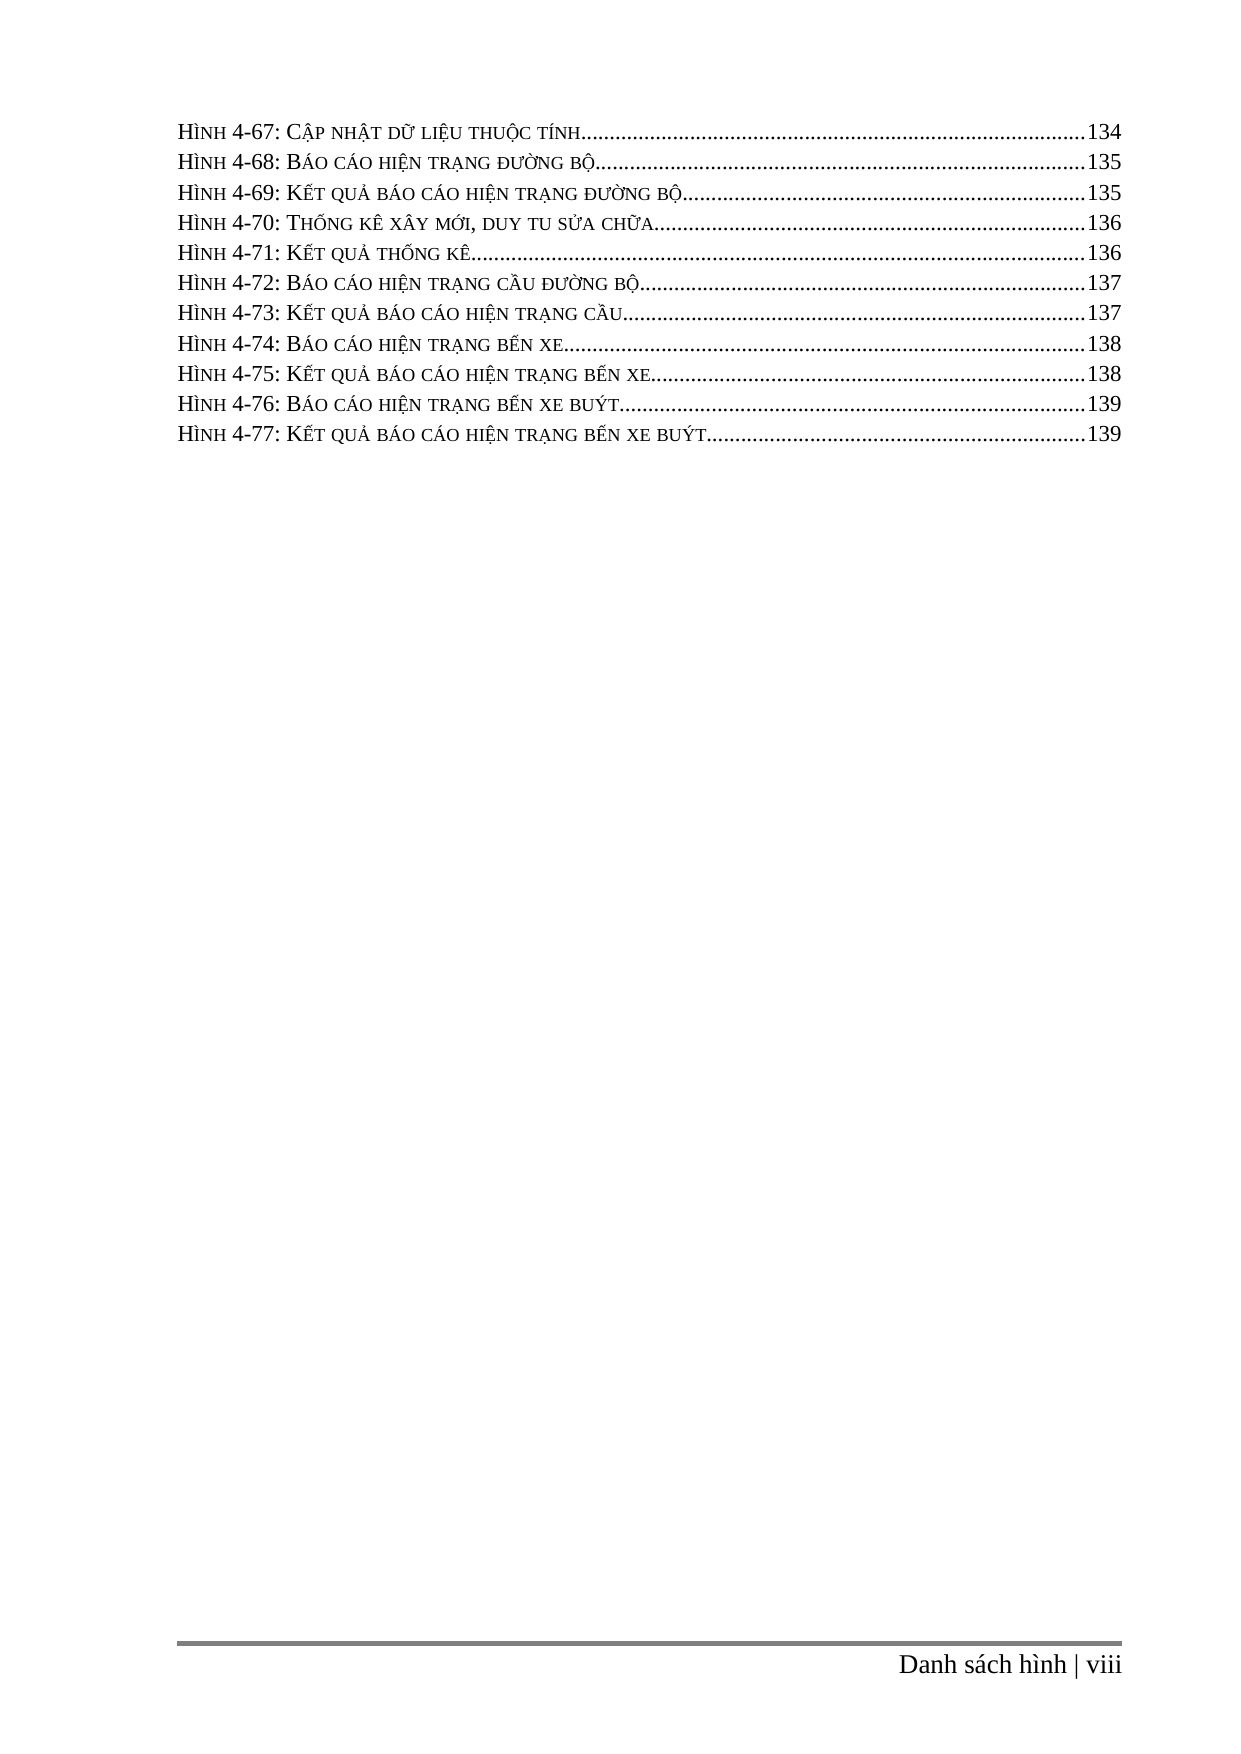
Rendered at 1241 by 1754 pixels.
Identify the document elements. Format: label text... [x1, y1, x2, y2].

text Hình 4-72: Báo cáo hiện trạng cầu đường bộ 137 [177, 269, 1122, 296]
text Hình 4-67: Cập nhật dữ liệu thuộc tính 134 [177, 118, 1122, 144]
text Hình 4-71: Kết quả thống kê 136 [177, 239, 1122, 265]
text Hình 4-75: Kết quả báo cáo hiện trạng bến xe 138 [177, 360, 1122, 386]
text Hình 4-73: Kết quả báo cáo hiện trạng cầu 137 [177, 299, 1122, 326]
text Hình 4-70: Thống kê xây mới, duy tu sửa chữa 136 [177, 209, 1122, 235]
text Hình 4-74: Báo cáo hiện trạng bến xe 138 [177, 329, 1122, 356]
text Hình 4-69: Kết quả báo cáo hiện trạng đường bộ 135 [177, 178, 1122, 205]
text Hình 4-77: Kết quả báo cáo hiện trạng bến xe buýt 139 [177, 420, 1122, 447]
text Hình 4-68: Báo cáo hiện trạng đường bộ 135 [177, 148, 1122, 175]
text Hình 4-76: Báo cáo hiện trạng bến xe buýt 139 [177, 390, 1122, 416]
